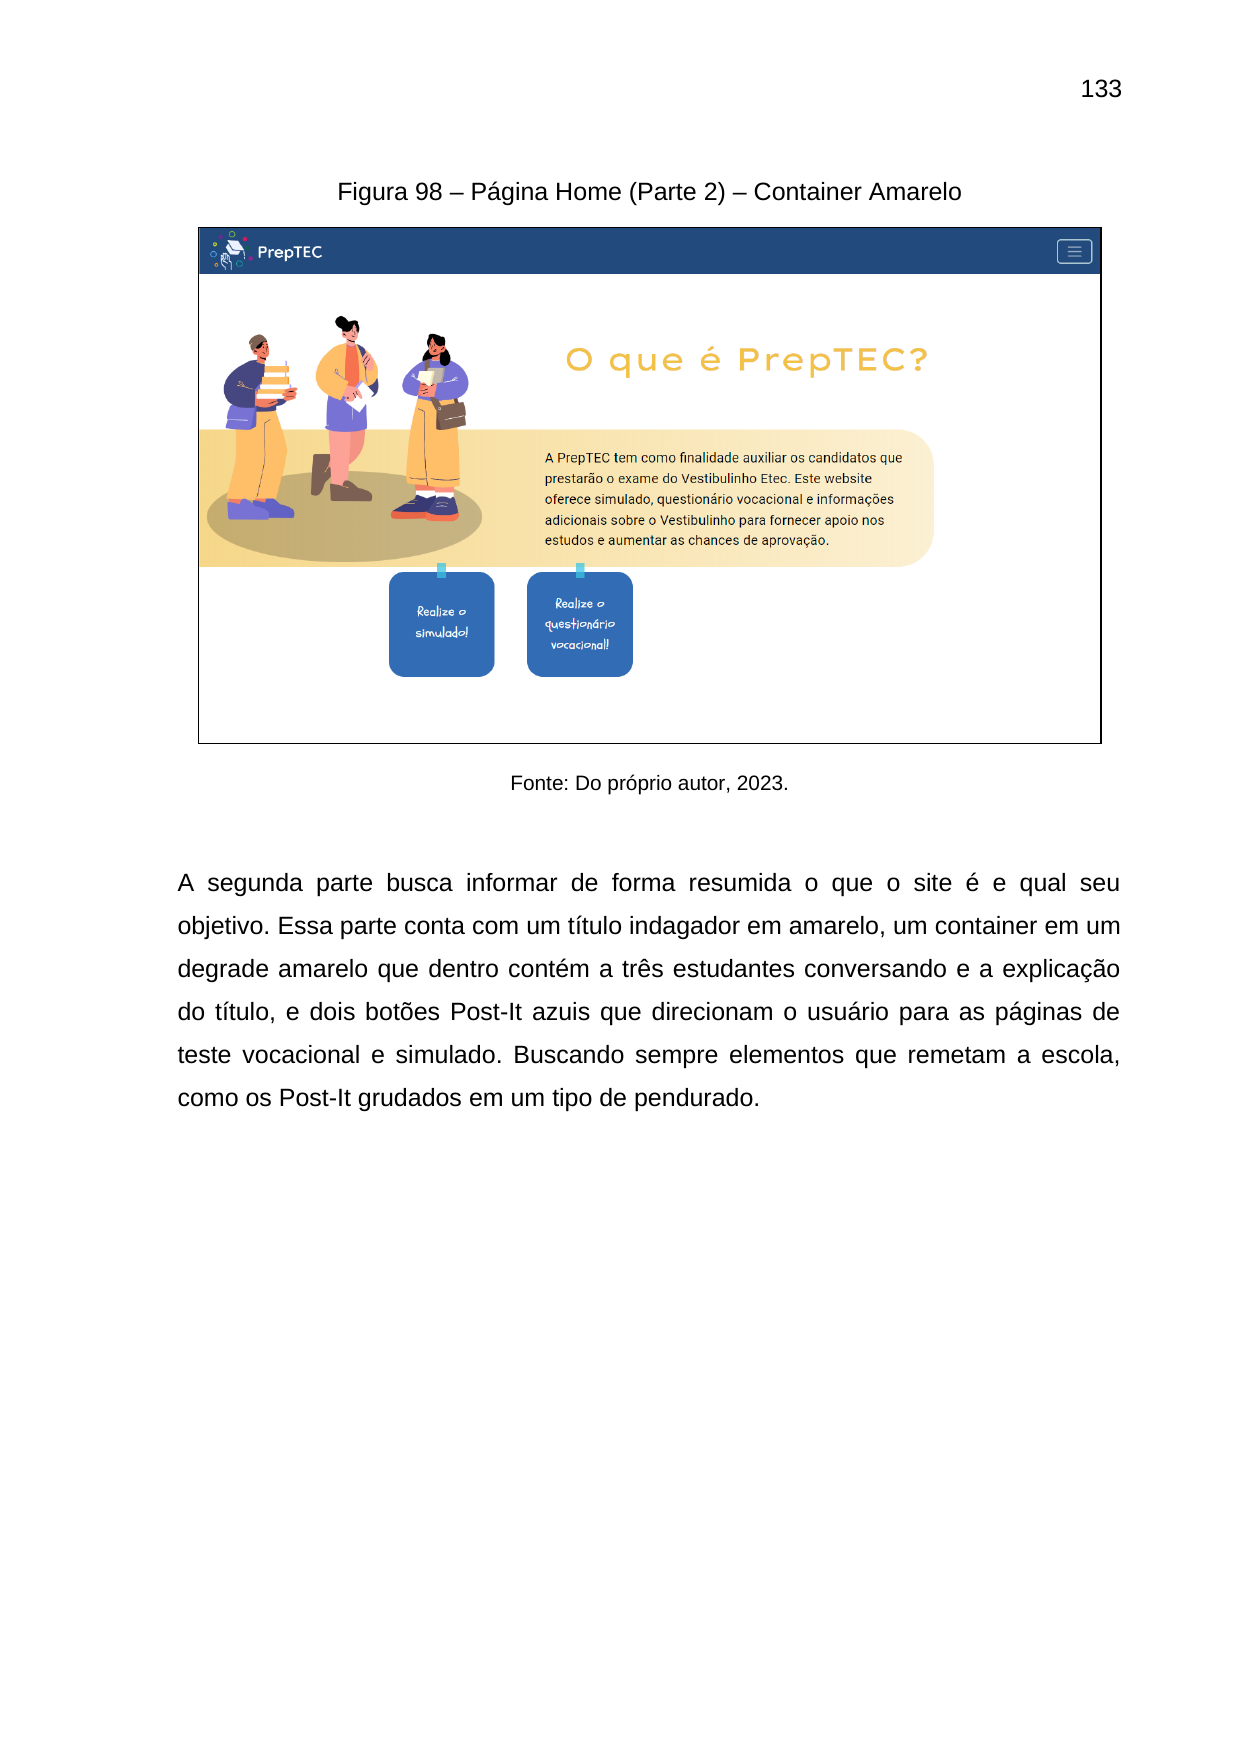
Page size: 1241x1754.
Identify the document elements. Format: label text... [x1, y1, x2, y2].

text Figura 98 – Página Home (Parte 2) – Container Amarelo [177, 177, 1122, 206]
picture [199, 228, 1100, 743]
text A segunda parte busca informar de forma resumida o que o site é e qual seu objetivo. Essa parte conta com um título indagador em amarelo, um container em um degrade amarelo que dentro contém a três estudantes conversando e a explicação do título, e dois botões Post-It azuis que direcionam o usuário para as páginas de teste vocacional e simulado. Buscando sempre elementos que remetam a escola, como os Post-It grudados em um tipo de pendurado. [177, 868, 1122, 1112]
text Fonte: Do próprio autor, 2023. [177, 771, 1122, 795]
